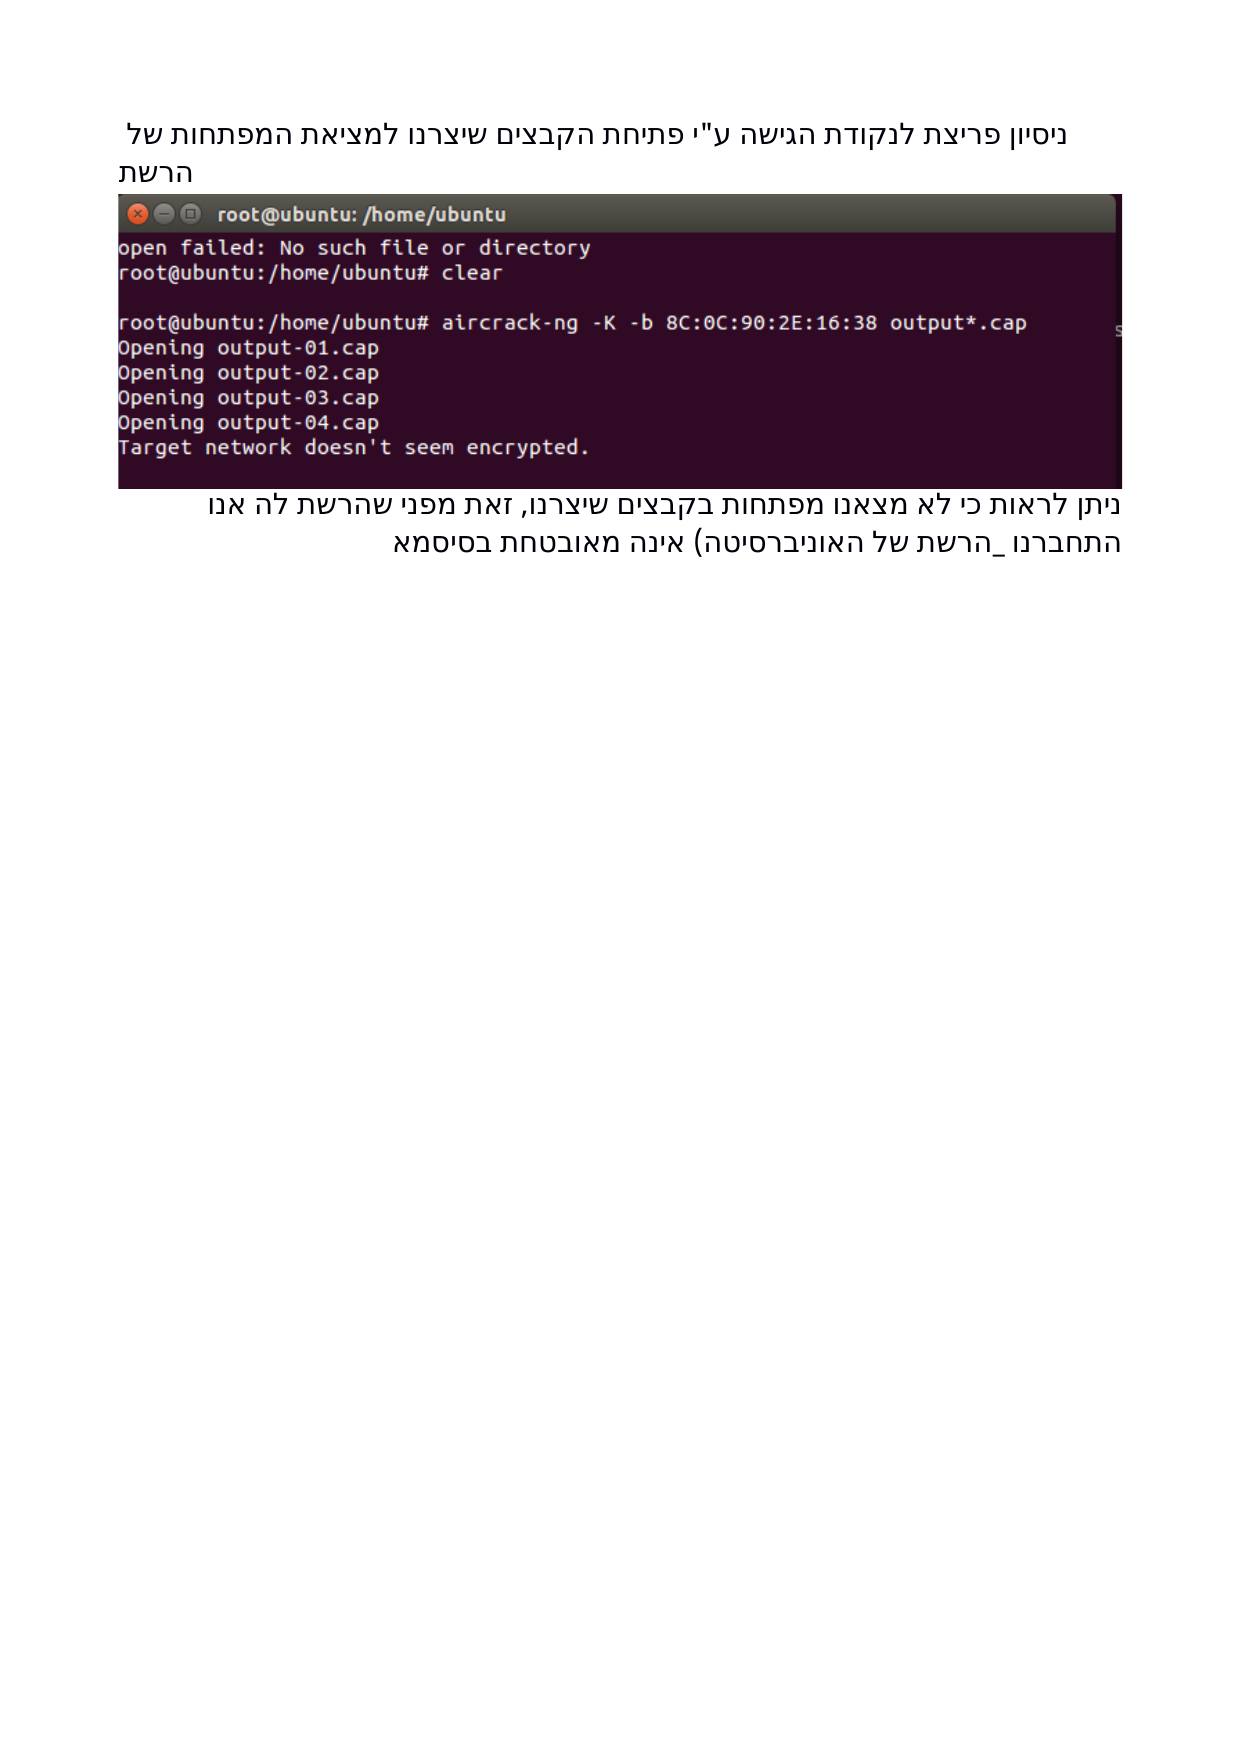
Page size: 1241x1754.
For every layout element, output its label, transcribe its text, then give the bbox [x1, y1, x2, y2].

text ניסיון פריצת לנקודת הגישה ע"י פתיחת הקבצים שיצרנו למציאת המפתחות של הרשת [118, 118, 1122, 194]
picture [118, 194, 1123, 489]
text ניתן לראות כי לא מצאנו מפתחות בקבצים שיצרנו, זאת מפני שהרשת לה אנו התחברנו _הרשת של האוניברסיטה) אינה מאובטחת בסיסמא [118, 489, 1122, 565]
